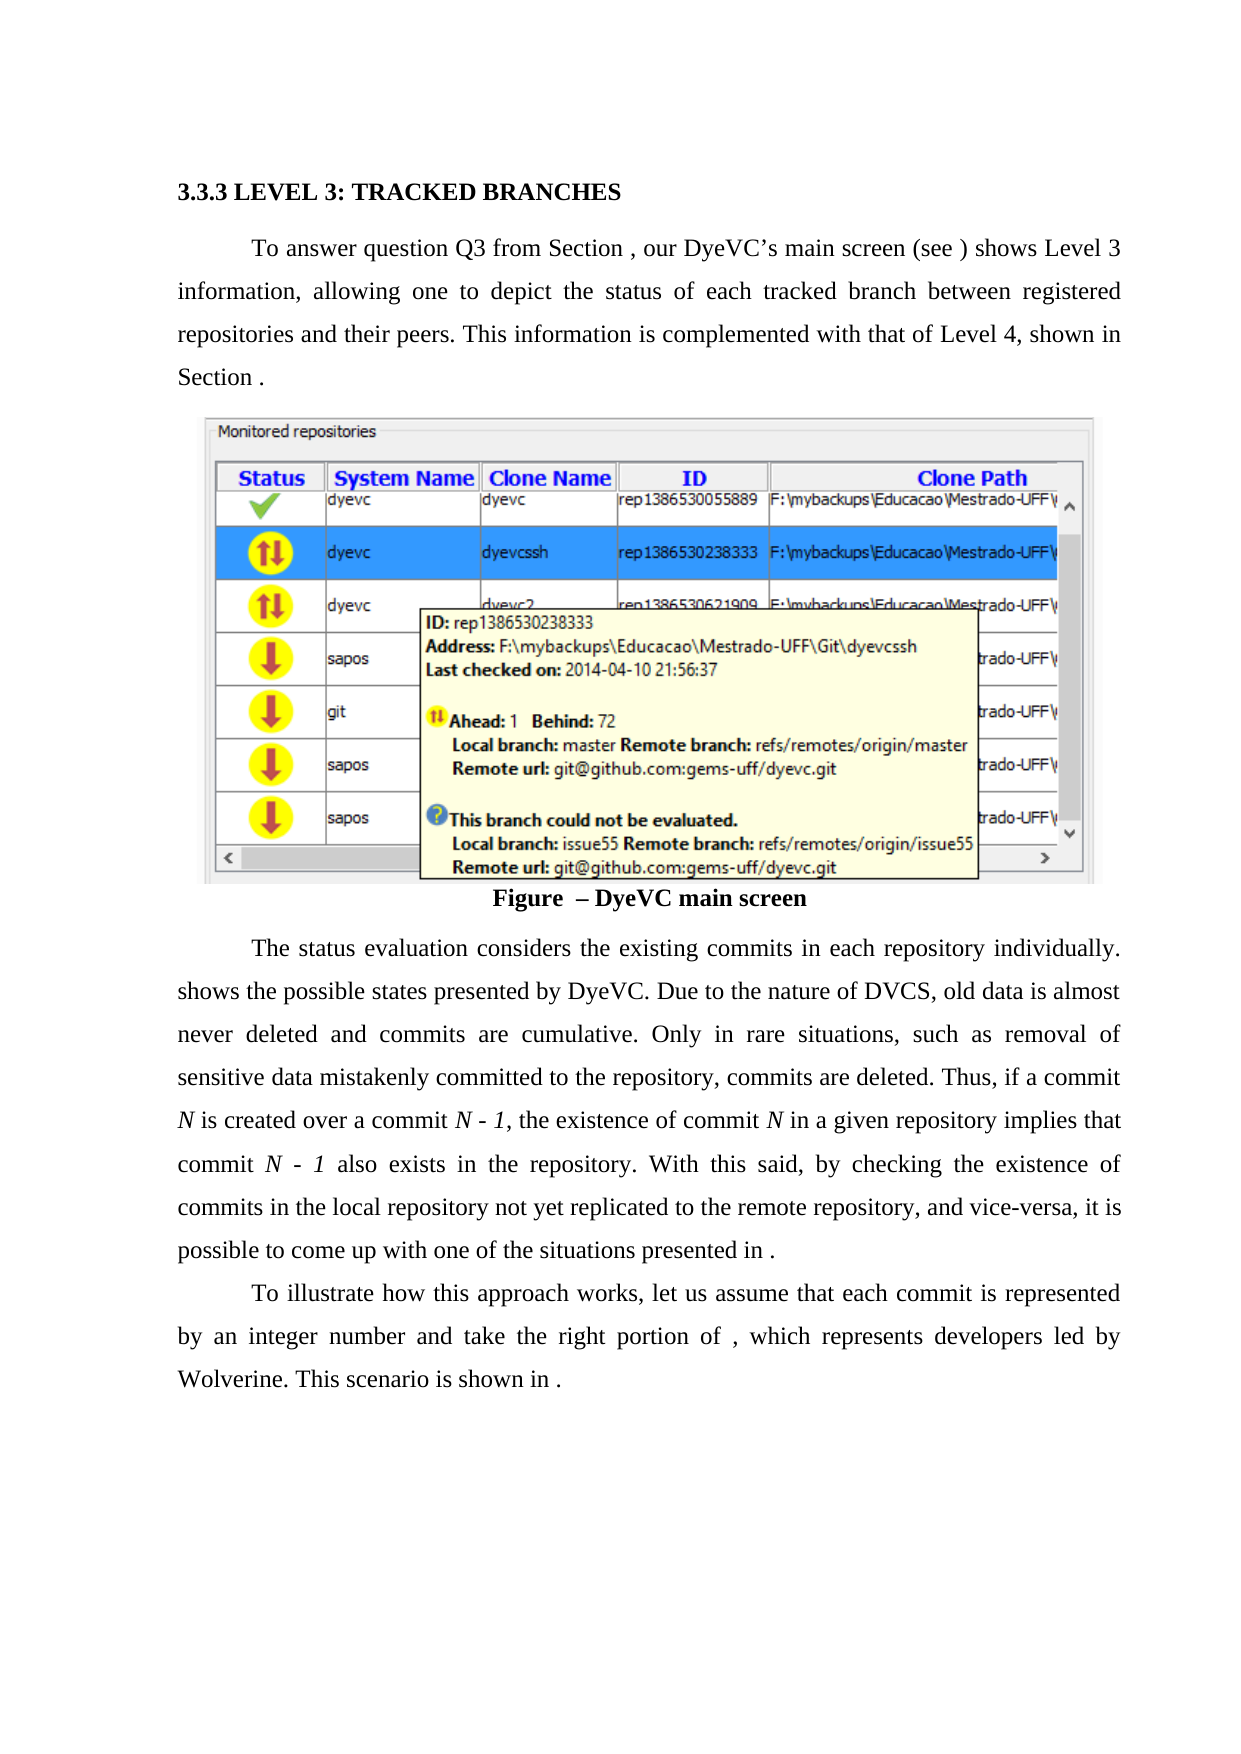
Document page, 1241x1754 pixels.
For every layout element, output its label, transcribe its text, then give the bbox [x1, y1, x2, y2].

text To illustrate how this approach works, let us assume that each commit is represented by an integer number and take the right portion of Figure 1, which represents developers led by Wolverine. This scenario is shown in Figure 36. [177, 1278, 1122, 1393]
text To answer question Q3 from Section 1.1, our DyeVC’s main screen (see Figure 35) shows Level 3 information, allowing one to depict the status of each tracked branch between registered repositories and their peers. This information is complemented with that of Level 4, shown in Section 3.3.4. [177, 233, 1122, 391]
text The status evaluation considers the existing commits in each repository individually. Table 1 shows the possible states presented by DyeVC. Due to the nature of DVCS, old data is almost never deleted and commits are cumulative. Only in rare situations, such as removal of sensitive data mistakenly committed to the repository, commits are deleted. Thus, if a commit N is created over a commit N - 1, the existence of commit N in a given repository implies that commit N - 1 also exists in the repository. With this said, by checking the existence of commits in the local repository not yet replicated to the remote repository, and vice-versa, it is possible to come up with one of the situations presented in Table 2. [177, 933, 1122, 1264]
picture [196, 417, 1103, 884]
text Figure 35 – DyeVC main screen [177, 883, 1122, 912]
subtitle Level 3: Tracked branches [177, 177, 1122, 206]
